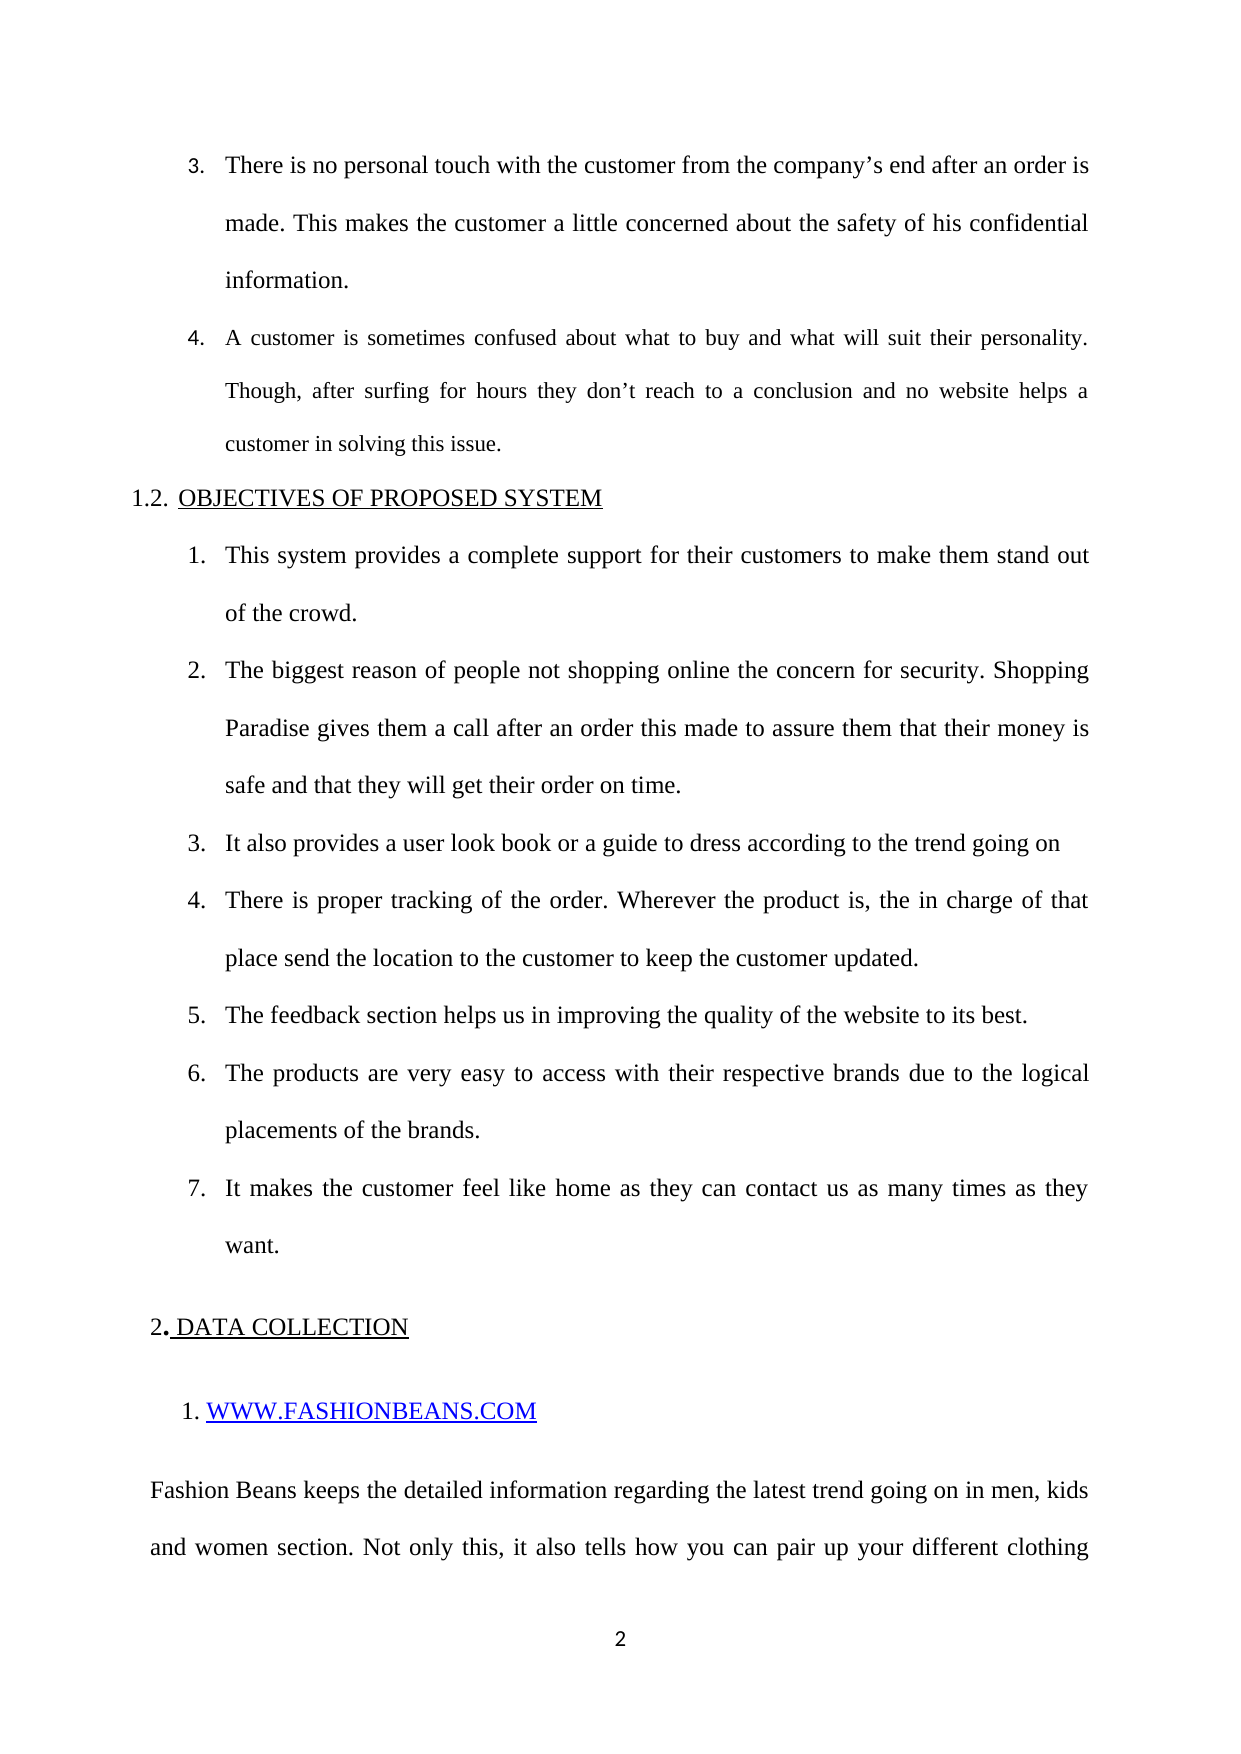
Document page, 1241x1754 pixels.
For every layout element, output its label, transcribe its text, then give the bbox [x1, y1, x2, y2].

list It makes the customer feel like home as they can contact us as many times as they want. [187, 1173, 1090, 1259]
list OBJECTIVES OF PROPOSED SYSTEM [131, 483, 1090, 511]
list The feedback section helps us in improving the quality of the website to its best. [187, 1000, 1090, 1029]
text 2. DATA COLLECTION [150, 1308, 1090, 1342]
list A customer is sometimes confused about what to buy and what will suit their personality. Though, after surfing for hours they don’t reach to a conclusion and no website helps a customer in solving this issue. [187, 323, 1090, 456]
list The biggest reason of people not shopping online the concern for security. Shopping Paradise gives them a call after an order this made to assure them that their money is safe and that they will get their order on time. [187, 655, 1090, 799]
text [150, 1475, 1090, 1561]
text 1. WWW.FASHIONBEANS.COM [150, 1396, 1090, 1425]
list There is no personal touch with the customer from the company’s end after an order is made. This makes the customer a little concerned about the safety of his confidential information. [187, 150, 1090, 294]
list It also provides a user look book or a guide to dress according to the trend going on [187, 828, 1090, 856]
list This system provides a complete support for their customers to make them stand out of the crowd. [187, 540, 1090, 626]
list There is proper tracking of the order. Wherever the product is, the in charge of that place send the location to the customer to keep the customer updated. [187, 885, 1090, 971]
list The products are very easy to access with their respective brands due to the logical placements of the brands. [187, 1058, 1090, 1144]
